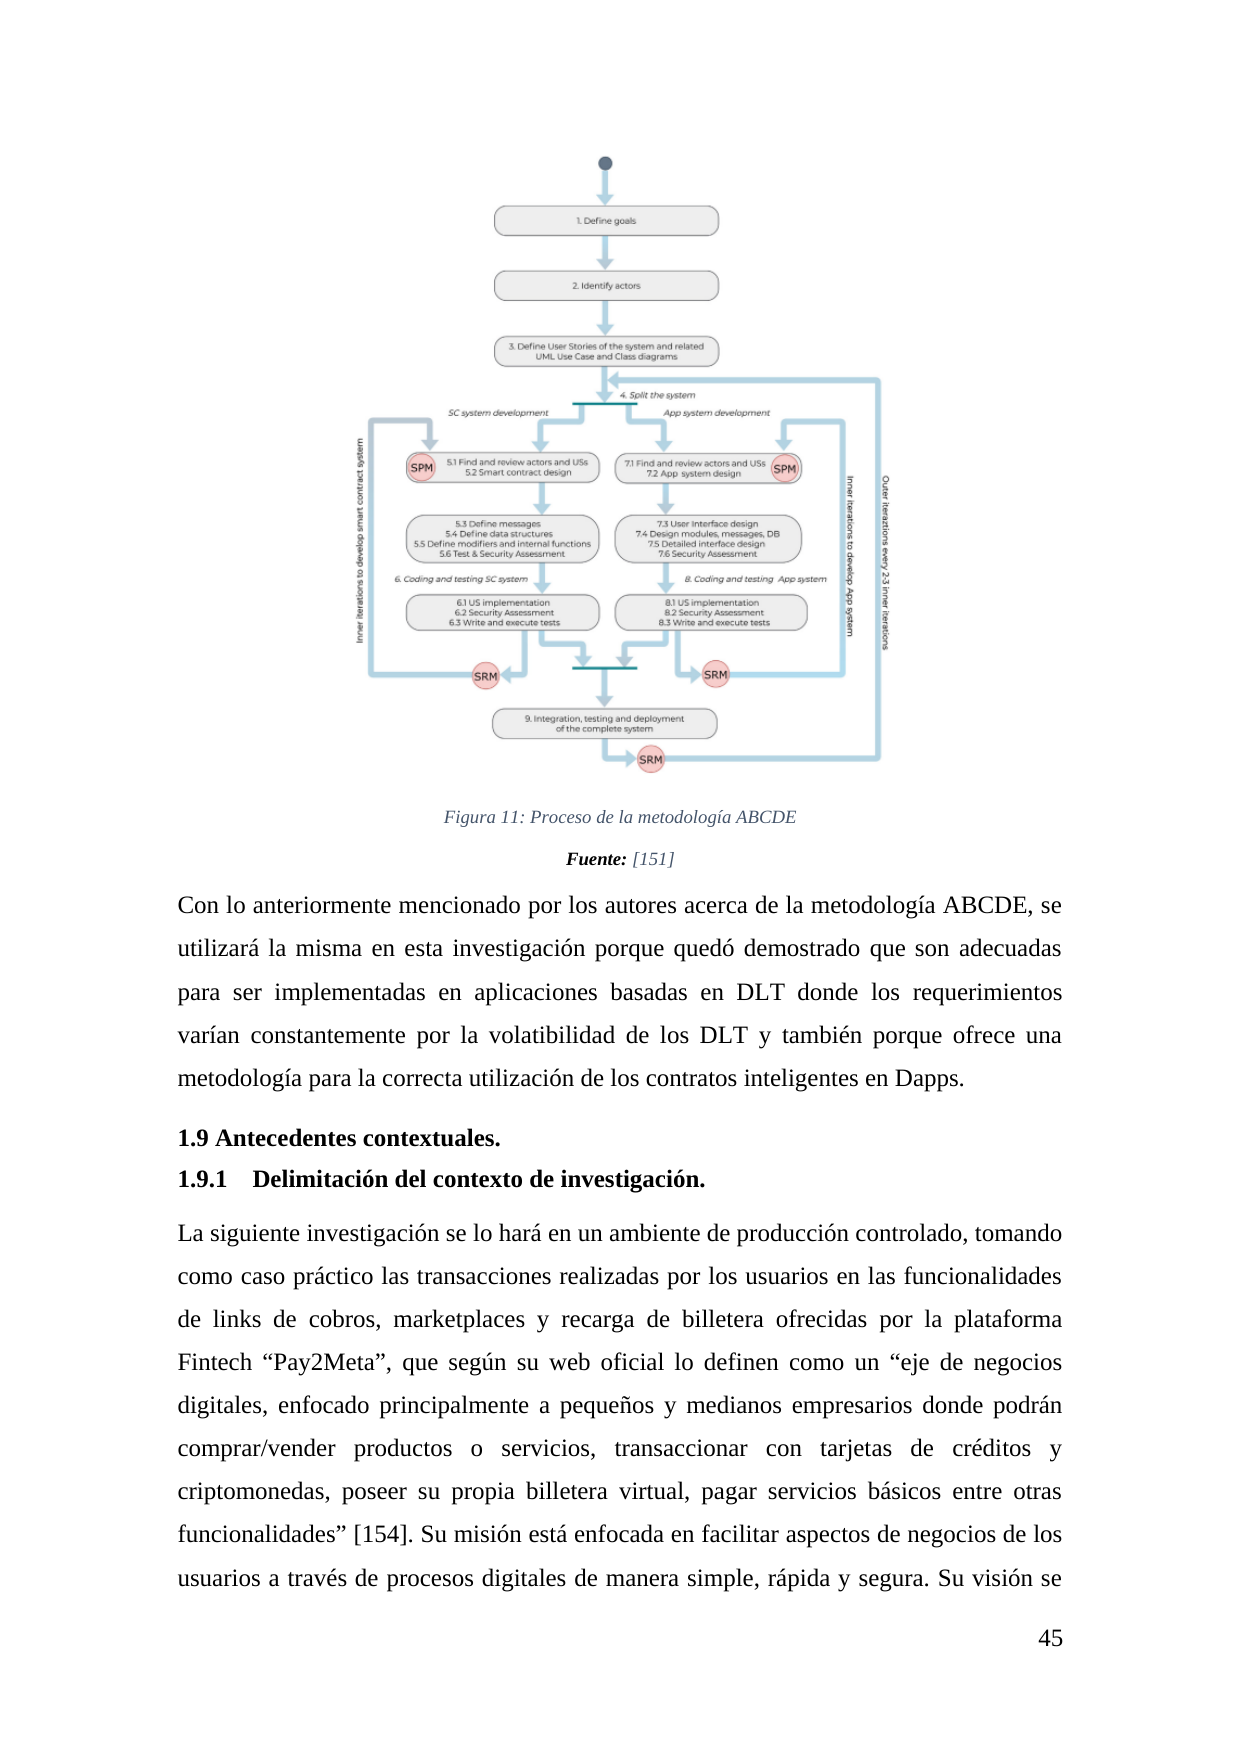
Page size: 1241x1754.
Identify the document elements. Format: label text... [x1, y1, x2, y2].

text Figura 11: Proceso de la metodología ABCDE [177, 806, 1063, 827]
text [177, 1218, 1063, 1591]
list Delimitación del contexto de investigación. [177, 1164, 1063, 1193]
text Fuente: [177, 848, 1063, 869]
text Con lo anteriormente mencionado por los autores acerca de la metodología ABCDE, se utilizará la misma en esta investigación porque quedó demostrado que son adecuadas para ser implementadas en aplicaciones basadas en DLT donde los requerimientos varían constantemente por la volatibilidad de los DLT y también porque ofrece una metodología para la correcta utilización de los contratos inteligentes en Dapps. [177, 890, 1063, 1092]
picture [340, 147, 900, 775]
list Antecedentes contextuales. [177, 1123, 1063, 1151]
